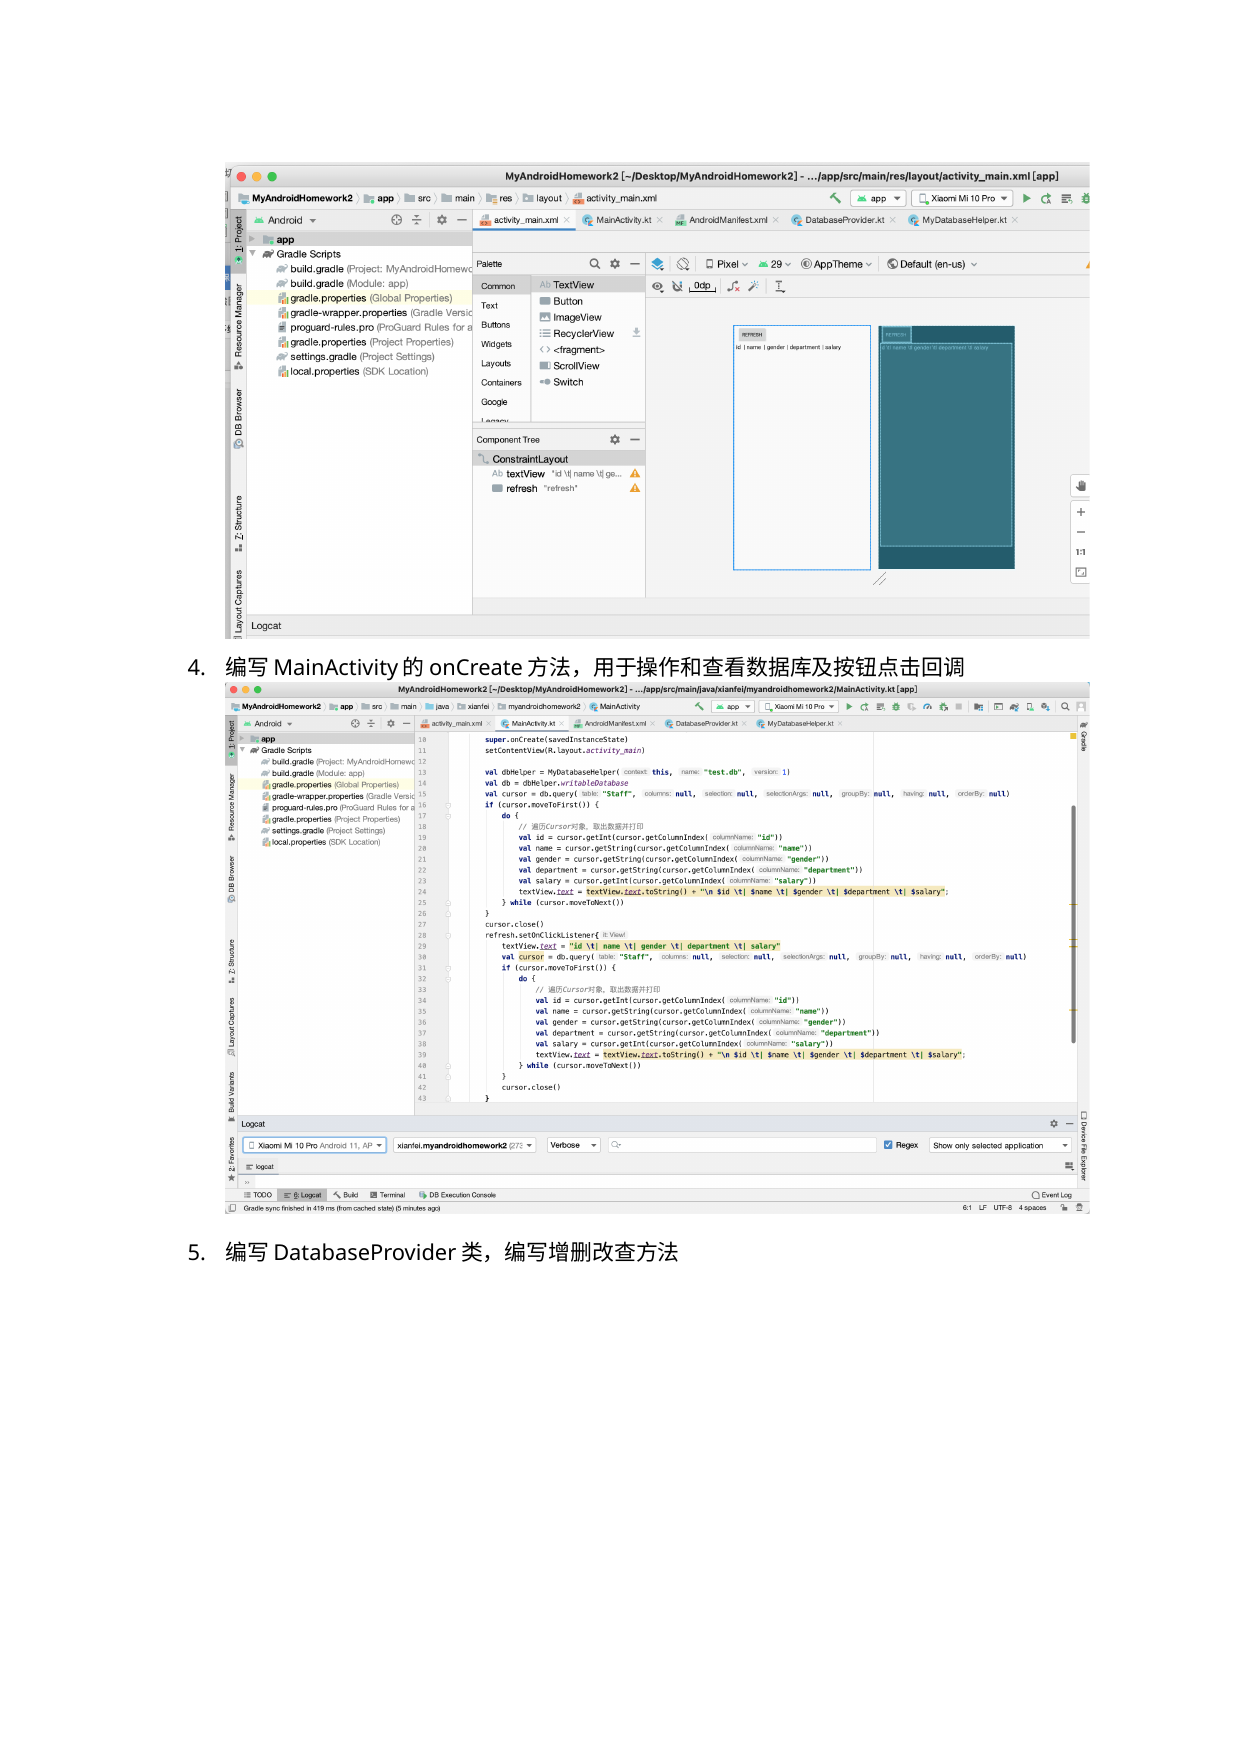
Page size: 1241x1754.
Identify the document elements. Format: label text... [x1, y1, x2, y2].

list 编写DatabaseProvider类，编写增删改查方法 [187, 1234, 1053, 1267]
list 编写MainActivity的onCreate方法，用于操作和查看数据库及按钮点击回调 [187, 649, 1053, 682]
picture [225, 682, 1090, 1214]
picture [225, 162, 1090, 639]
